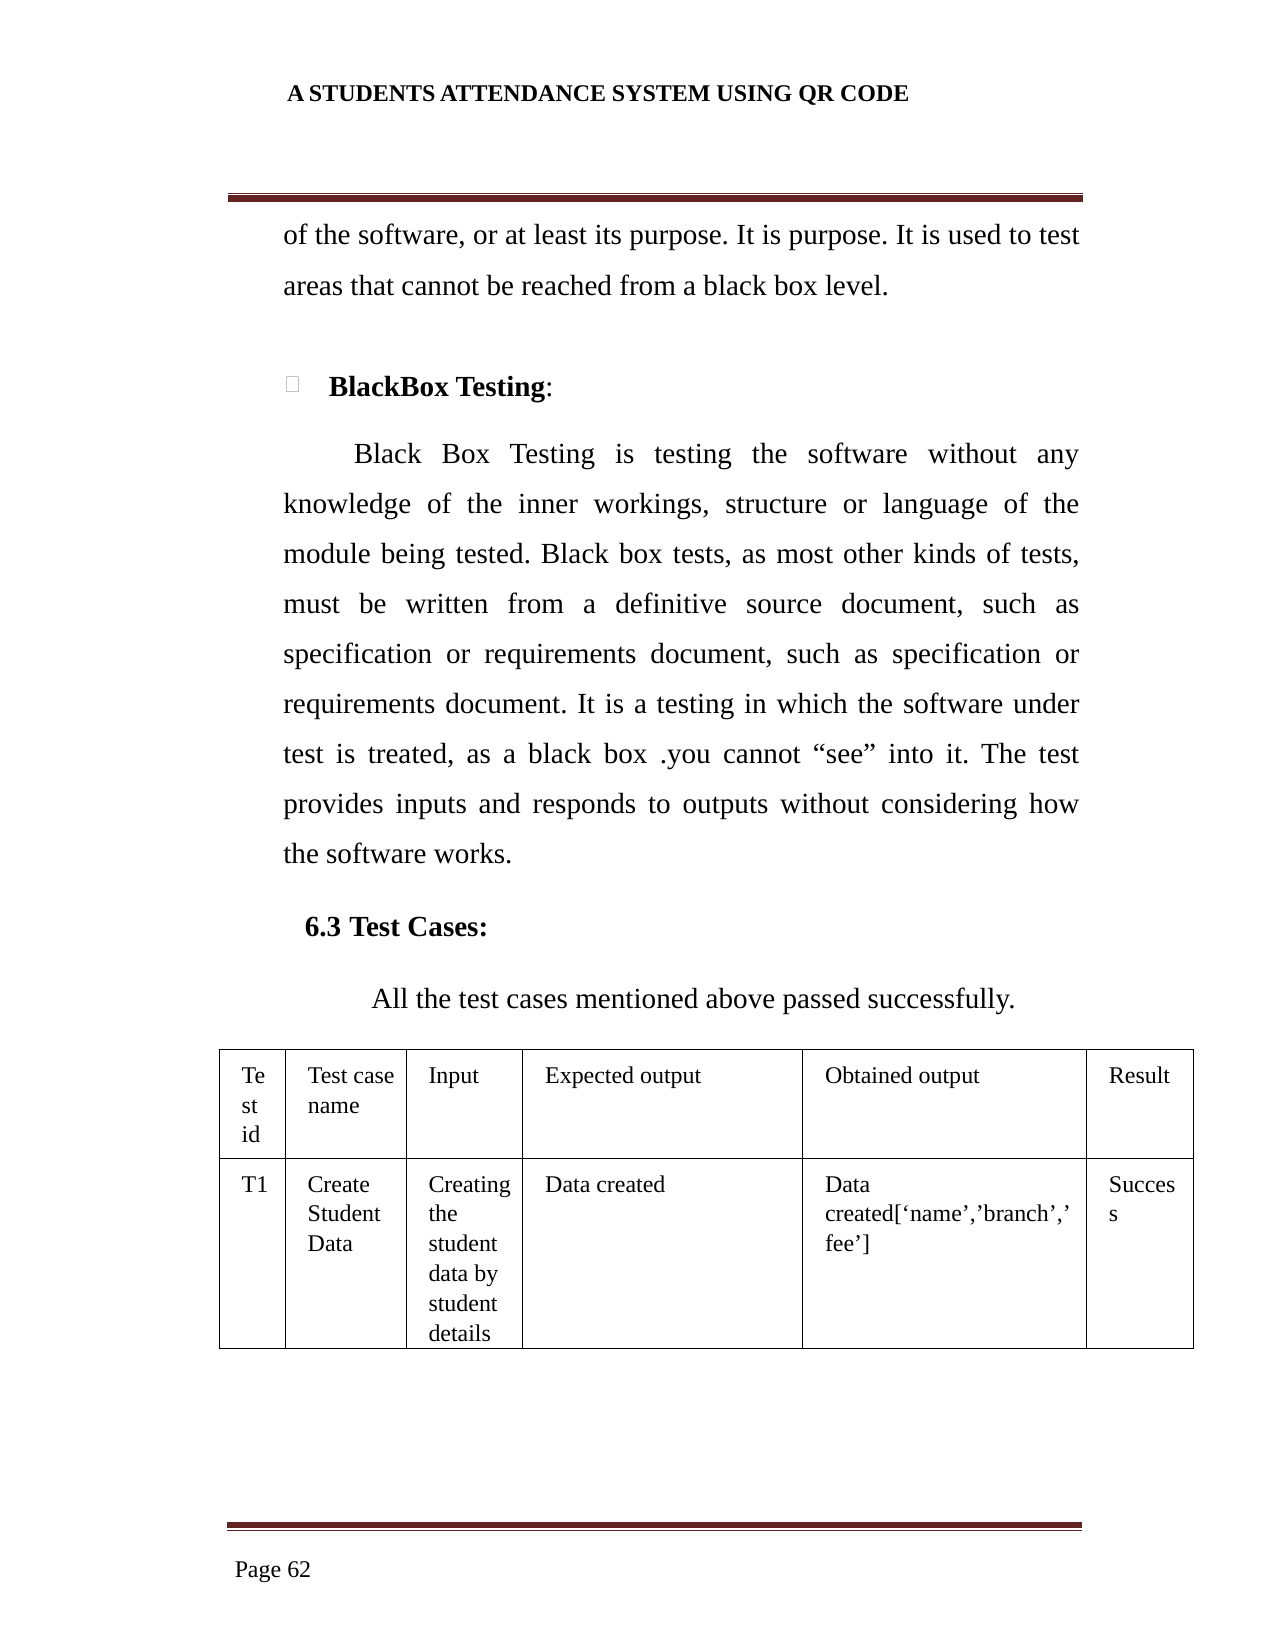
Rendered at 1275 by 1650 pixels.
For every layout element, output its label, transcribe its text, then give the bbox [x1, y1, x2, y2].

text 6.3 Test Cases: [304, 909, 1080, 943]
table_cell Creating the student data by student details [407, 1159, 522, 1348]
table_cell Data created[‘name’,’branch’,’fee’] [803, 1159, 1086, 1348]
table_header Result [1087, 1050, 1193, 1157]
text BlackBox Testing: [283, 369, 1080, 403]
table_header Obtained output [803, 1050, 1086, 1157]
table_cell Data created [523, 1159, 802, 1348]
table_header Expected output [523, 1050, 802, 1157]
picture [283, 370, 321, 397]
table_cell T1 [220, 1159, 285, 1348]
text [283, 217, 1080, 301]
text All the test cases mentioned above passed successfully. [371, 981, 1080, 1015]
table_cell Create Student Data [286, 1159, 406, 1348]
table_header Input [407, 1050, 522, 1157]
table_cell Success [1087, 1159, 1193, 1348]
table_header Test id [220, 1050, 285, 1157]
table_header Test case name [286, 1050, 406, 1157]
text Black Box Testing is testing the software without any knowledge of the inner workings, structure or language of the module being tested. Black box tests, as most other kinds of tests, must be written from a definitive source document, such as specification or requirements document, such as specification or requirements document. It is a testing in which the software under test is treated, as a black box .you cannot “see” into it. The test provides inputs and responds to outputs without considering how the software works. [283, 437, 1080, 869]
